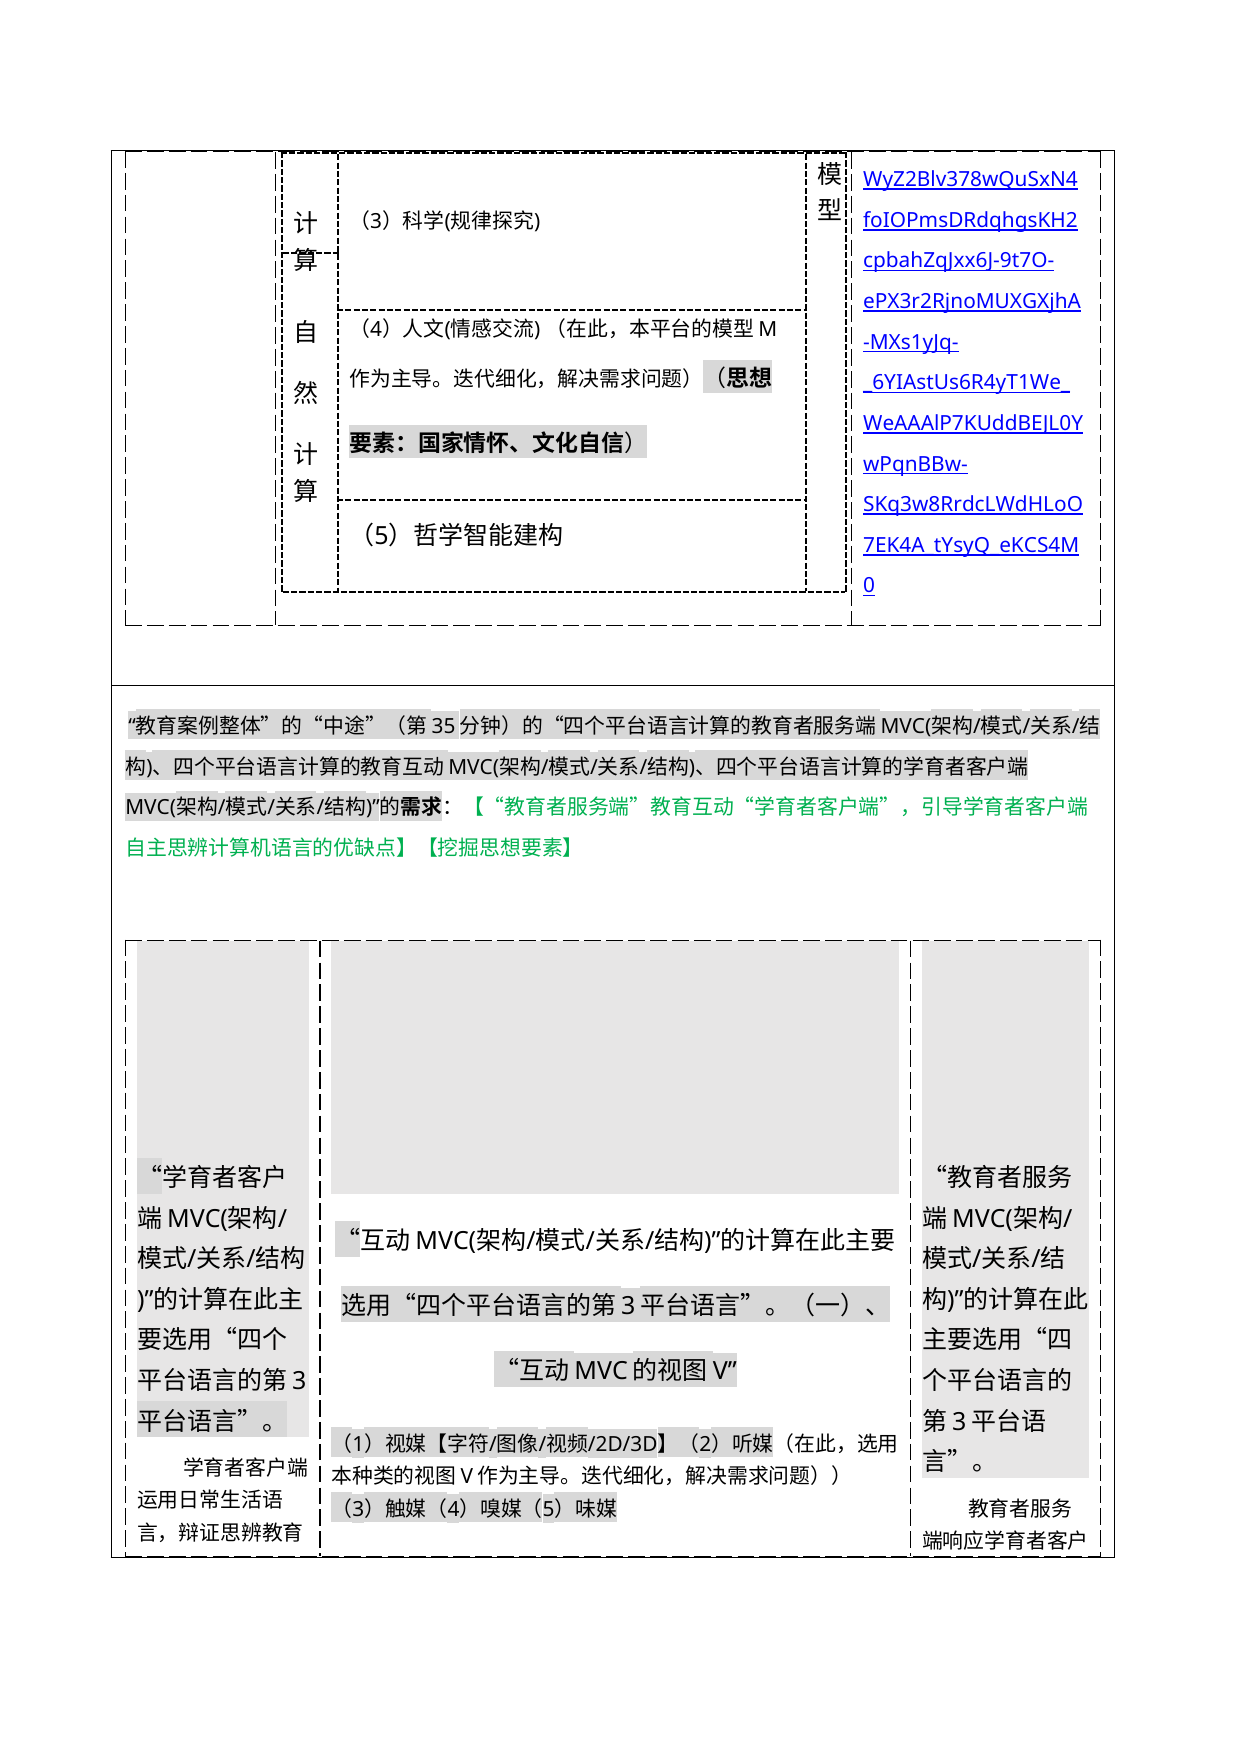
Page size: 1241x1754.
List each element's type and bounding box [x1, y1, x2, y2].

table_cell [112, 151, 1114, 685]
table_cell [112, 686, 1114, 1557]
